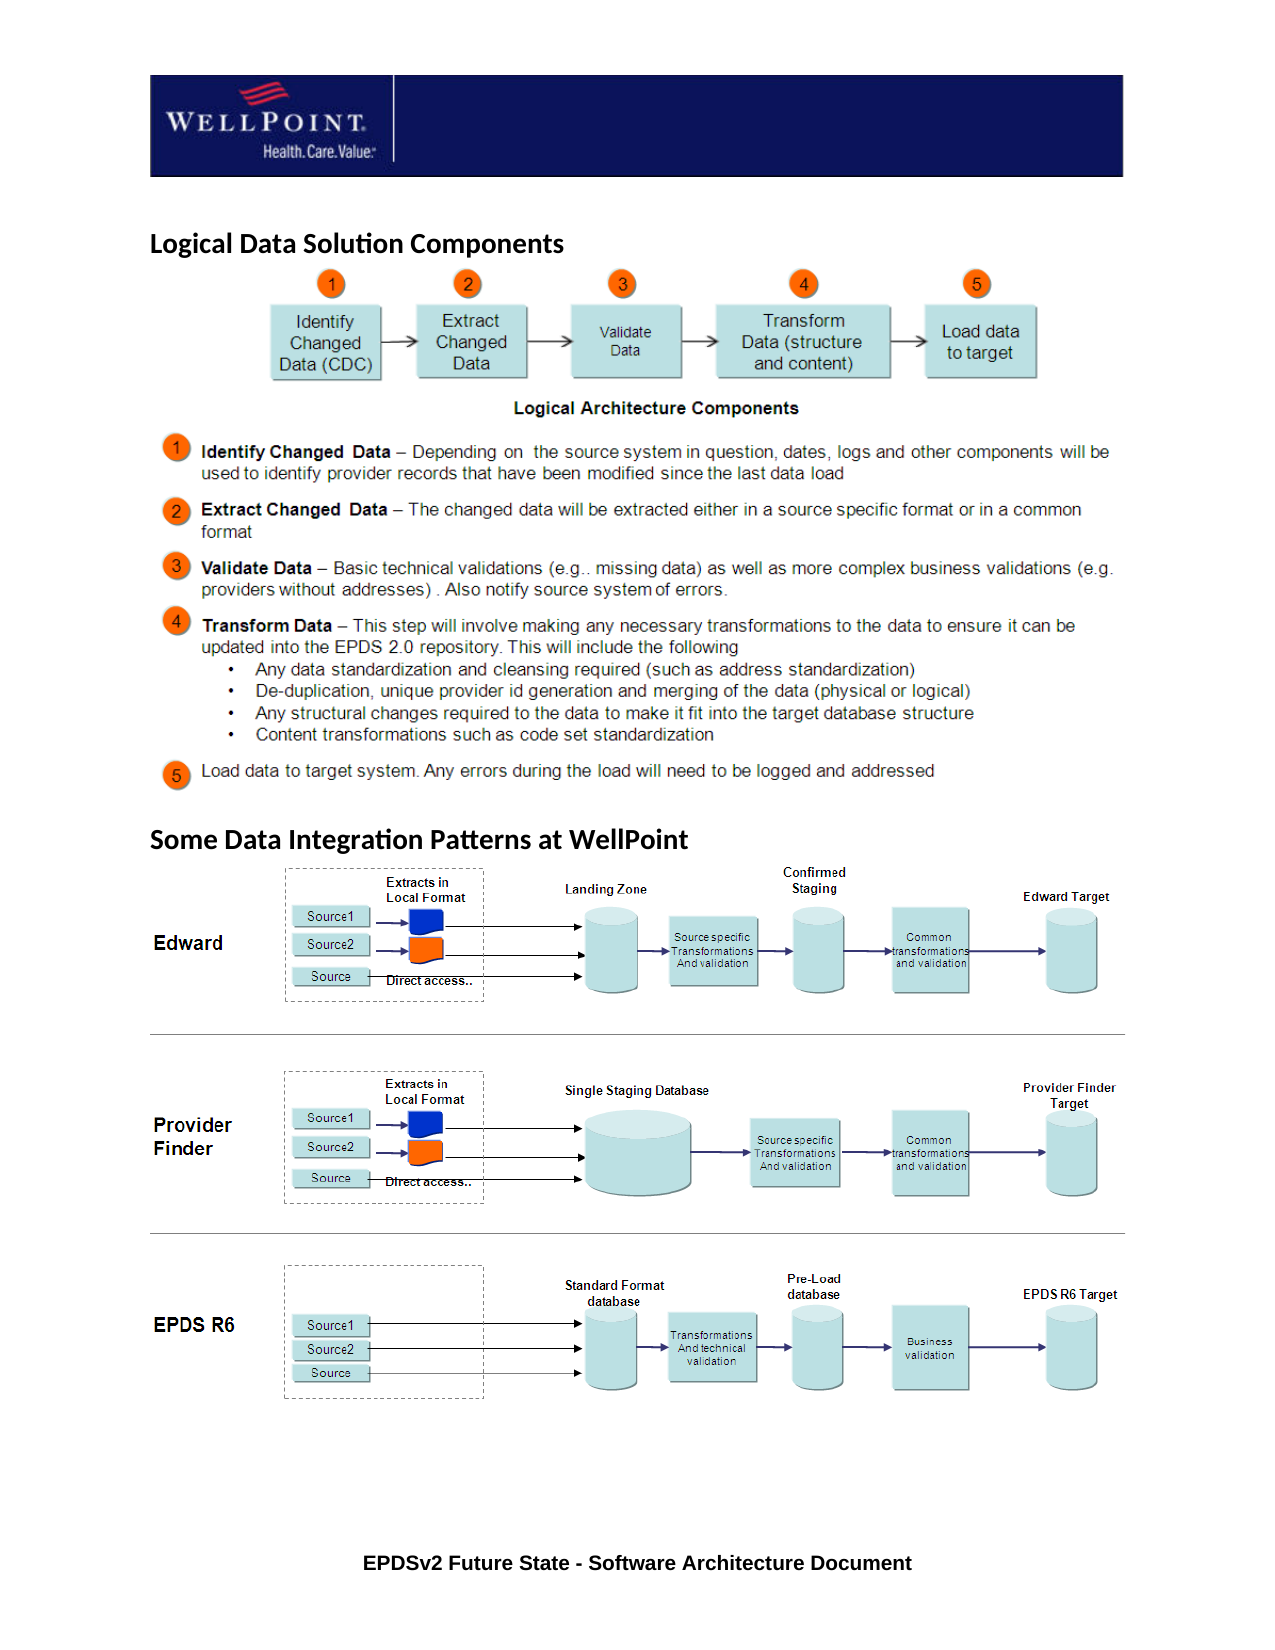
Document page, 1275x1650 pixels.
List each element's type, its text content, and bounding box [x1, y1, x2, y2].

picture [150, 266, 1124, 796]
picture [150, 862, 1125, 1406]
subtitle Some Data Integration Patterns at WellPoint [150, 821, 1125, 857]
picture [150, 75, 1124, 177]
subtitle Logical Data Solution Components [150, 225, 1125, 261]
